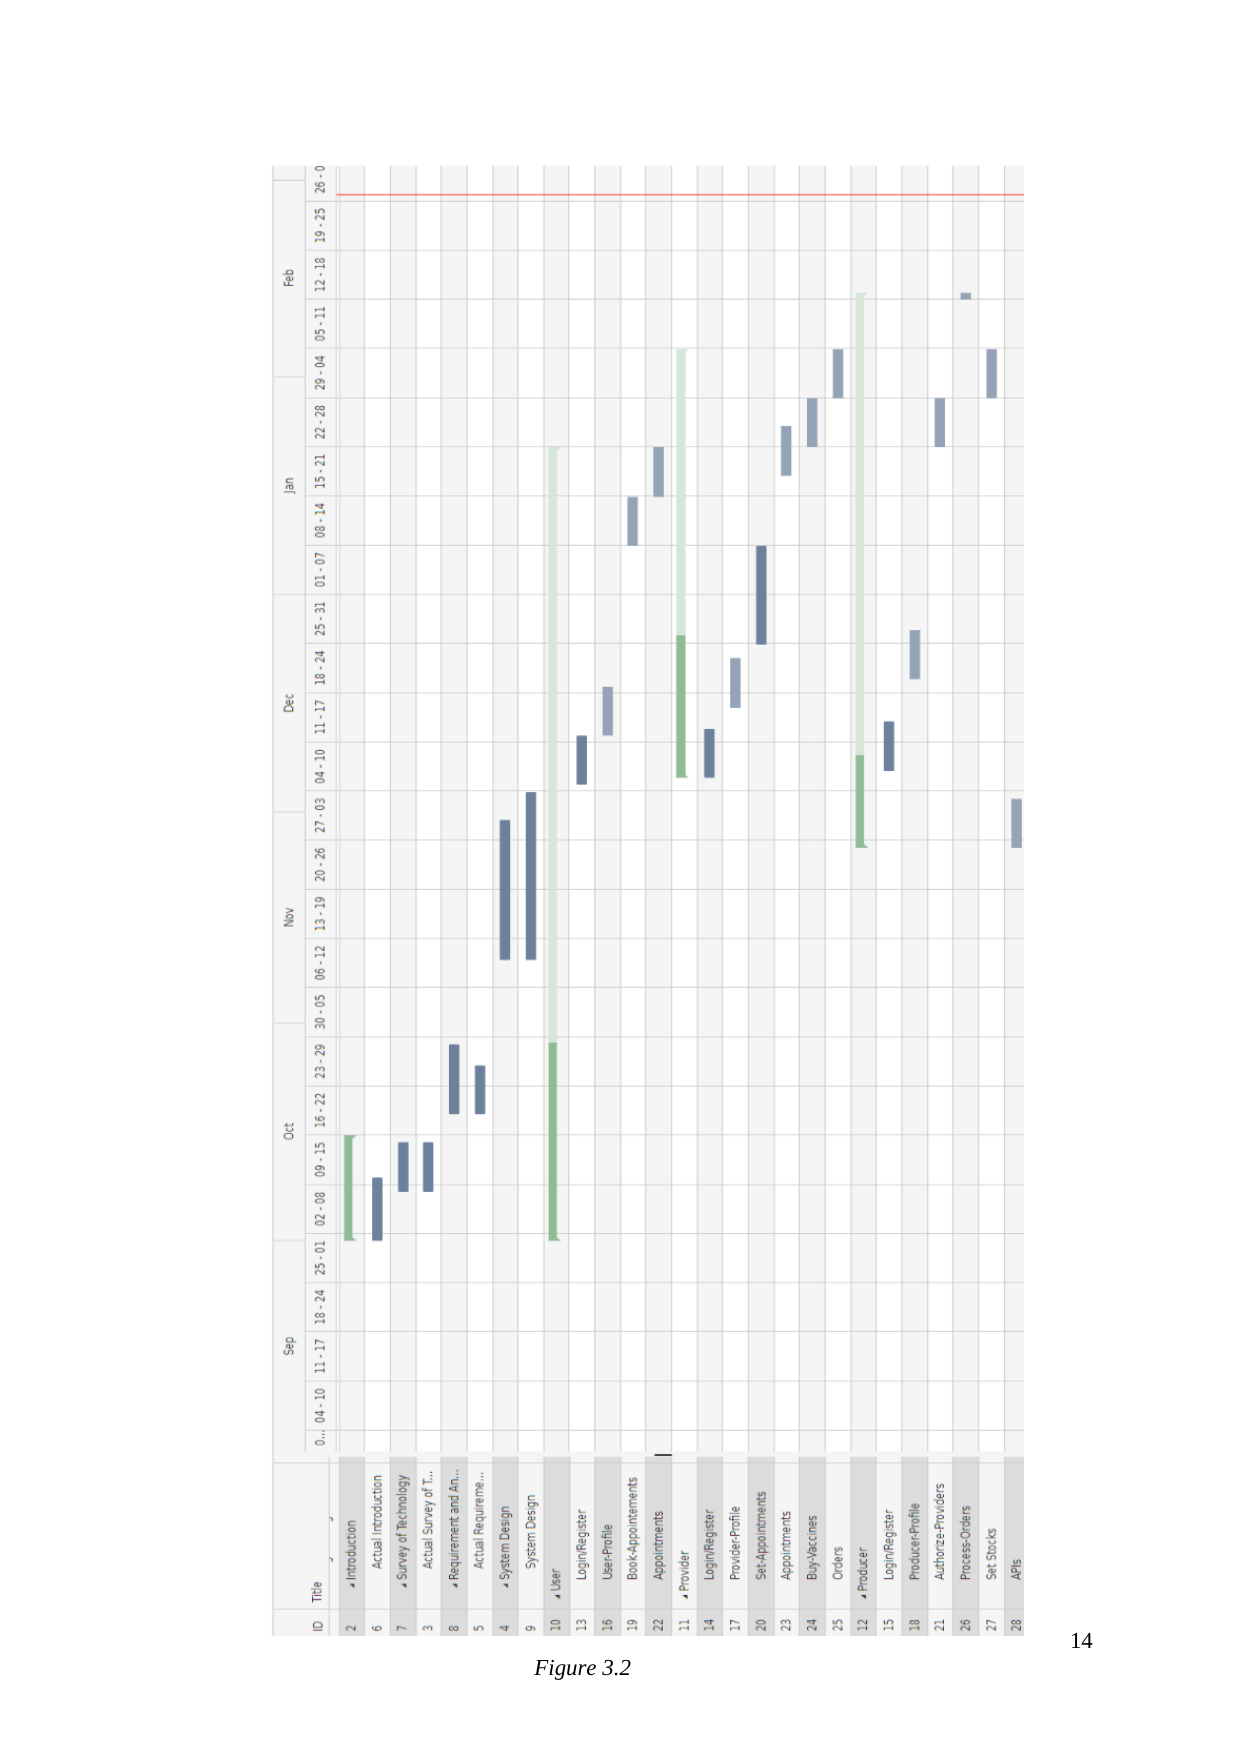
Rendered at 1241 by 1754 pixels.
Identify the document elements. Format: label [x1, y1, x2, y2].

picture [272, 167, 1024, 1635]
